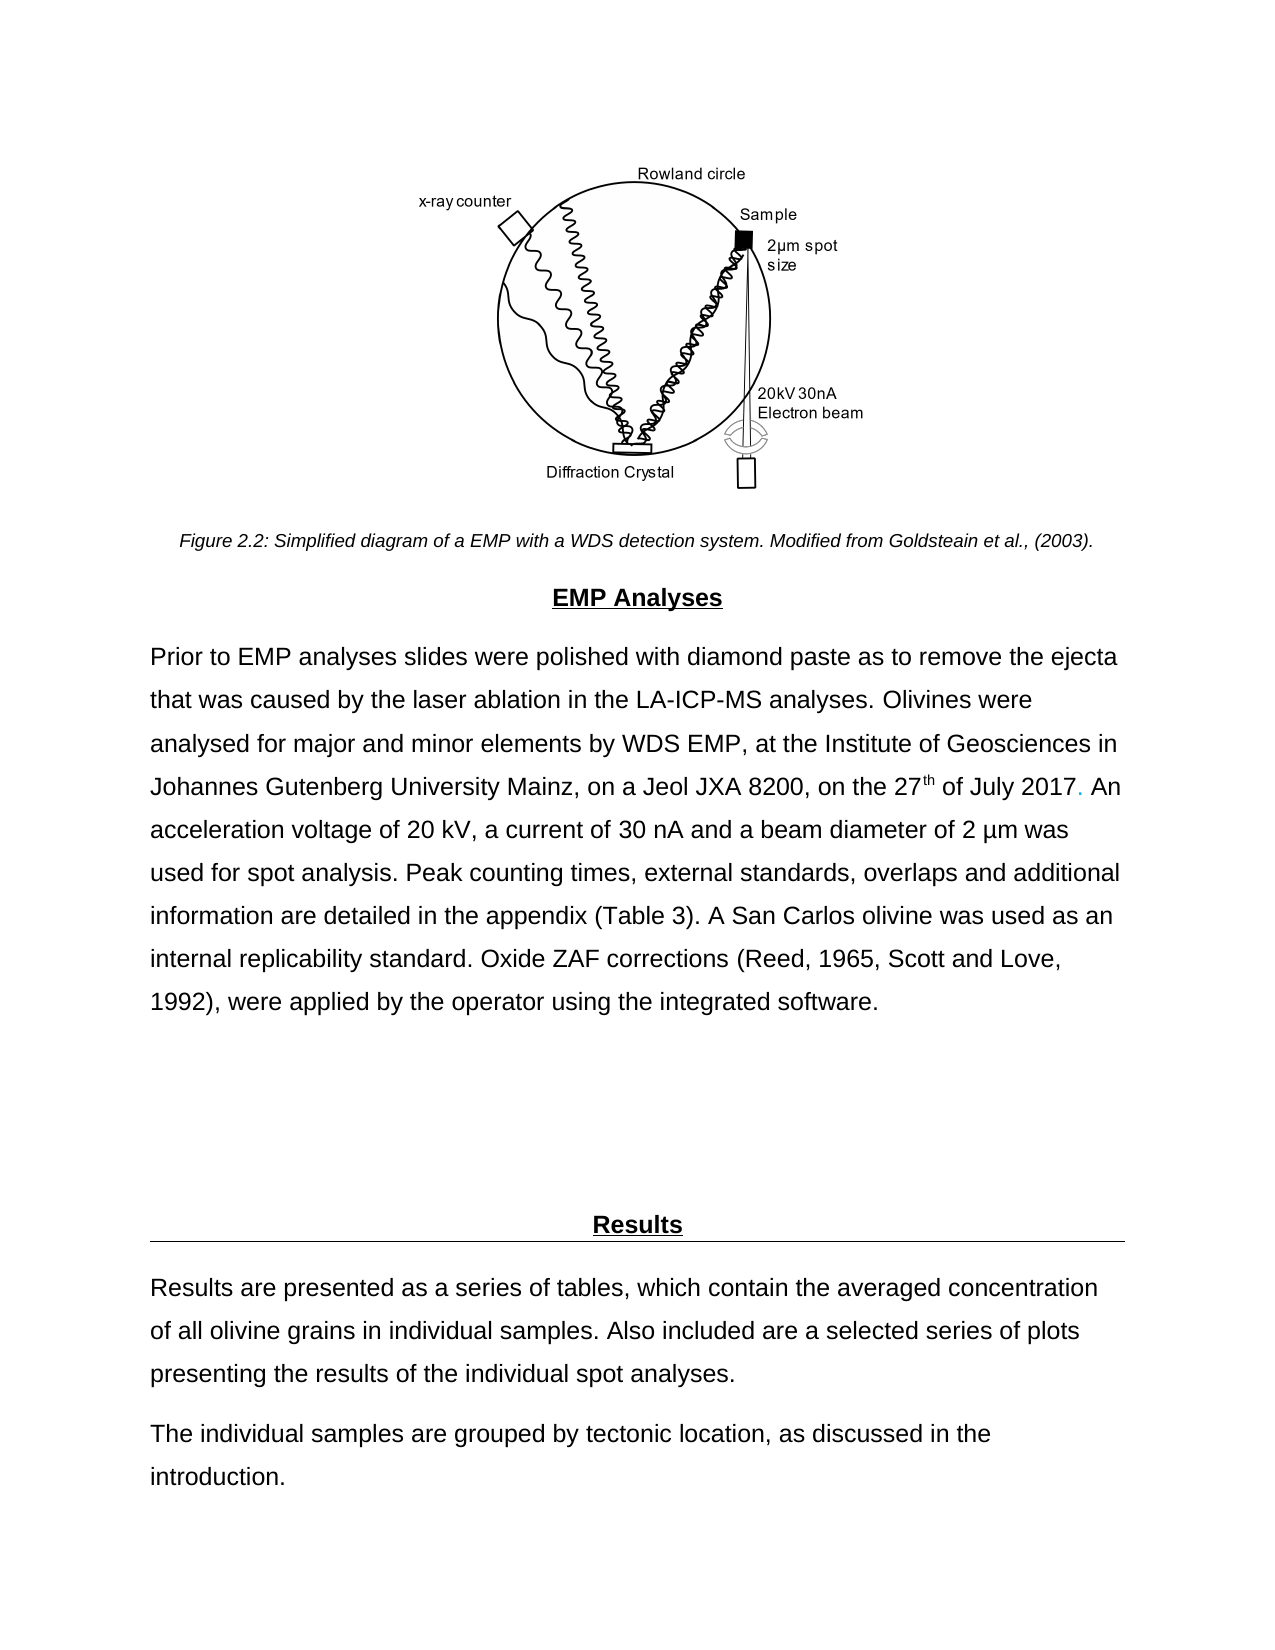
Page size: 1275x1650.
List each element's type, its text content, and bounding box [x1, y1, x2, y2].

text Prior to EMP analyses slides were polished with diamond paste as to remove the ejecta that was caused by the laser ablation in the LA-ICP-MS analyses. Olivines were analysed for major and minor elements by WDS EMP, at the Institute of Geosciences in Johannes Gutenberg University Mainz, on a Jeol JXA 8200, on the 27th of July 2017. An acceleration voltage of 20 kV, a current of 30 nA and a beam diameter of 2 µm was used for spot analysis. Peak counting times, external standards, overlaps and additional information are detailed in the appendix (Table 3). A San Carlos olivine was used as an internal replicability standard. Oxide ZAF corrections (Reed, 1965, Scott and Love, 1992), were applied by the operator using the integrated software. [150, 642, 1125, 1016]
picture [408, 150, 867, 499]
text The individual samples are grouped by tectonic location, as discussed in the introduction. [150, 1419, 1125, 1491]
text Results [150, 1167, 1125, 1241]
text Figure 2.2: Simplified diagram of a EMP with a WDS detection system. Modified from Goldsteain et al., (2003). [150, 529, 1125, 551]
text EMP Analyses [150, 583, 1125, 611]
text Results are presented as a series of tables, which contain the averaged concentration of all olivine grains in individual samples. Also included are a selected series of plots presenting the results of the individual spot analyses. [150, 1273, 1125, 1388]
